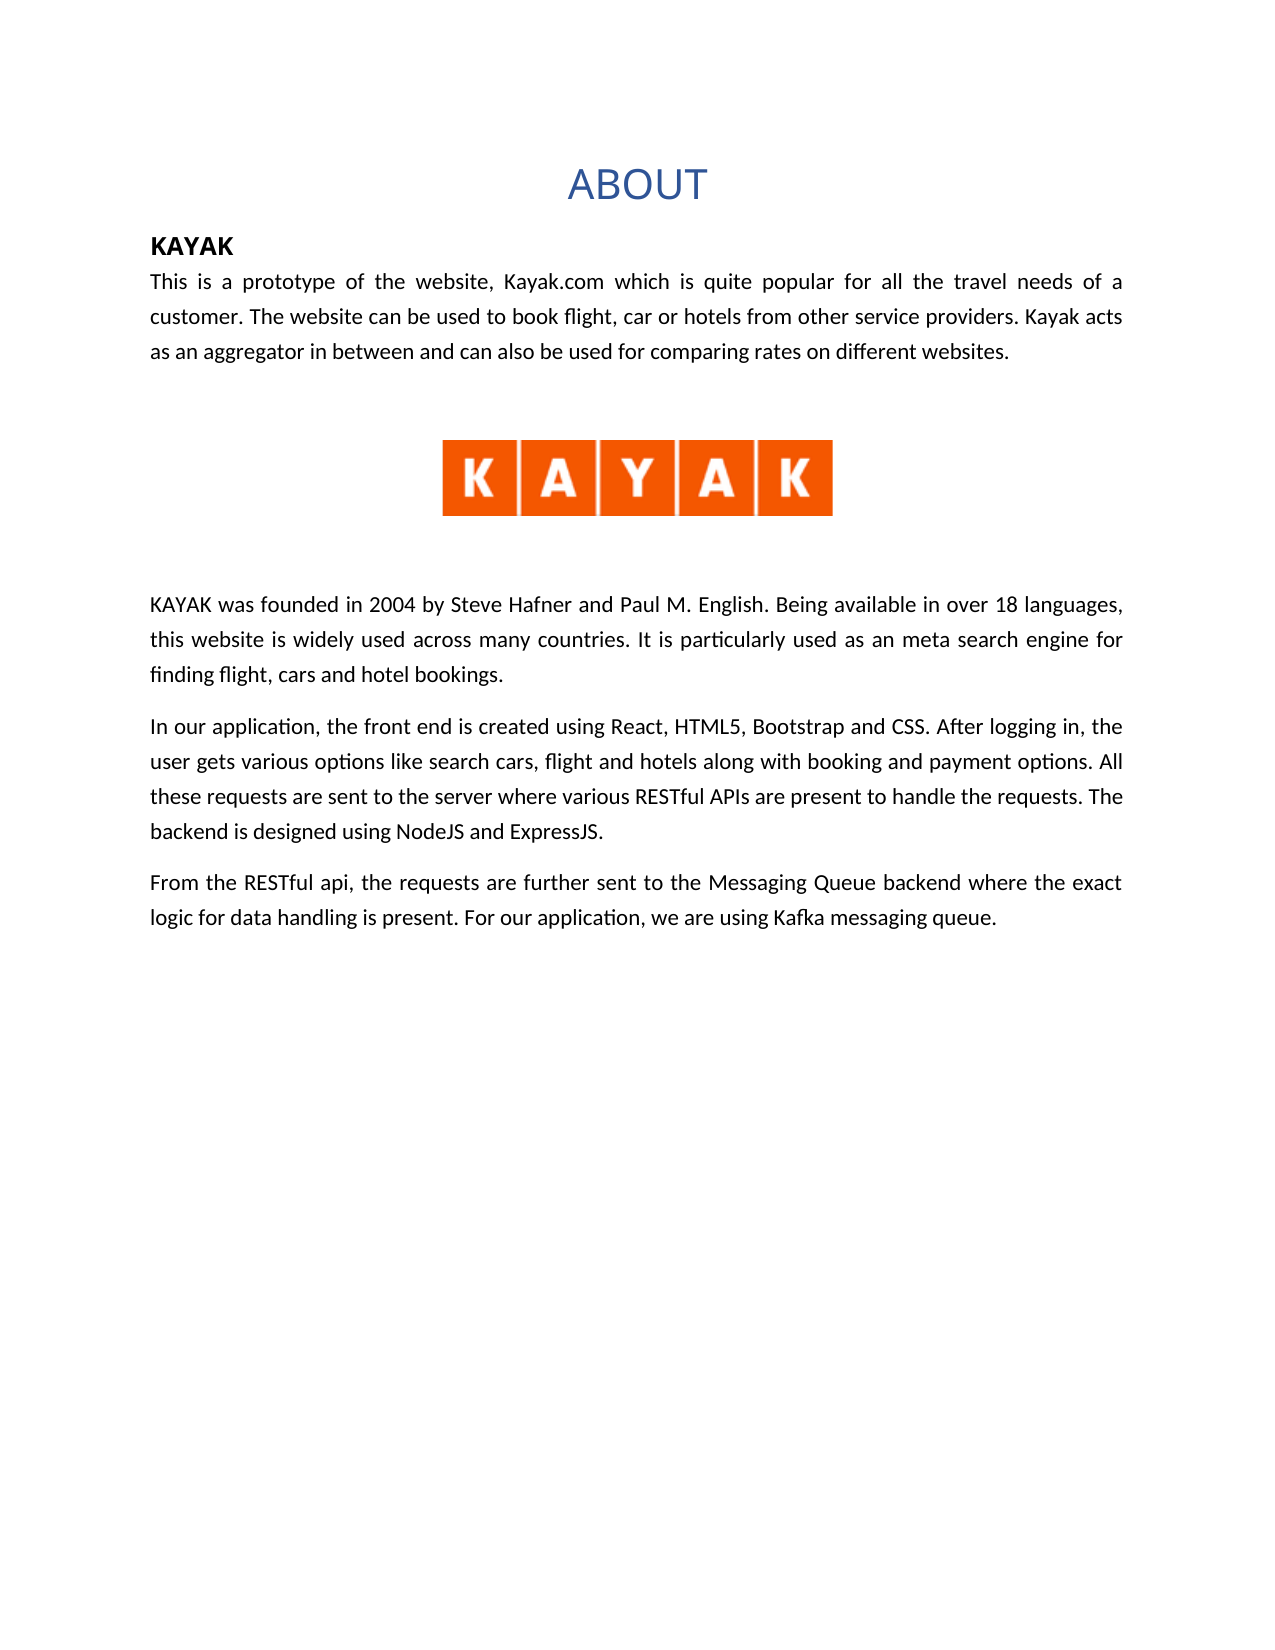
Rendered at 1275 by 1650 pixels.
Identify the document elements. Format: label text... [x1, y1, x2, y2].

text In our application, the front end is created using React, HTML5, Bootstrap and CSS. After logging in, the user gets various options like search cars, flight and hotels along with booking and payment options. All these requests are sent to the server where various RESTful APIs are present to handle the requests. The backend is designed using NodeJS and ExpressJS. [150, 712, 1125, 845]
subtitle KAYAK [150, 229, 1125, 263]
text From the RESTful api, the requests are further sent to the Messaging Queue backend where the exact logic for data handling is present. For our application, we are using Kafka messaging queue. [150, 868, 1125, 932]
picture [442, 440, 833, 516]
subtitle ABOUT [150, 155, 1125, 212]
text KAYAK was founded in 2004 by Steve Hafner and Paul M. English. Being available in over 18 languages, this website is widely used across many countries. It is particularly used as an meta search engine for finding flight, cars and hotel bookings. [150, 590, 1125, 688]
text This is a prototype of the website, Kayak.com which is quite popular for all the travel needs of a customer. The website can be used to book flight, car or hotels from other service providers. Kayak acts as an aggregator in between and can also be used for comparing rates on different websites. [150, 267, 1125, 365]
